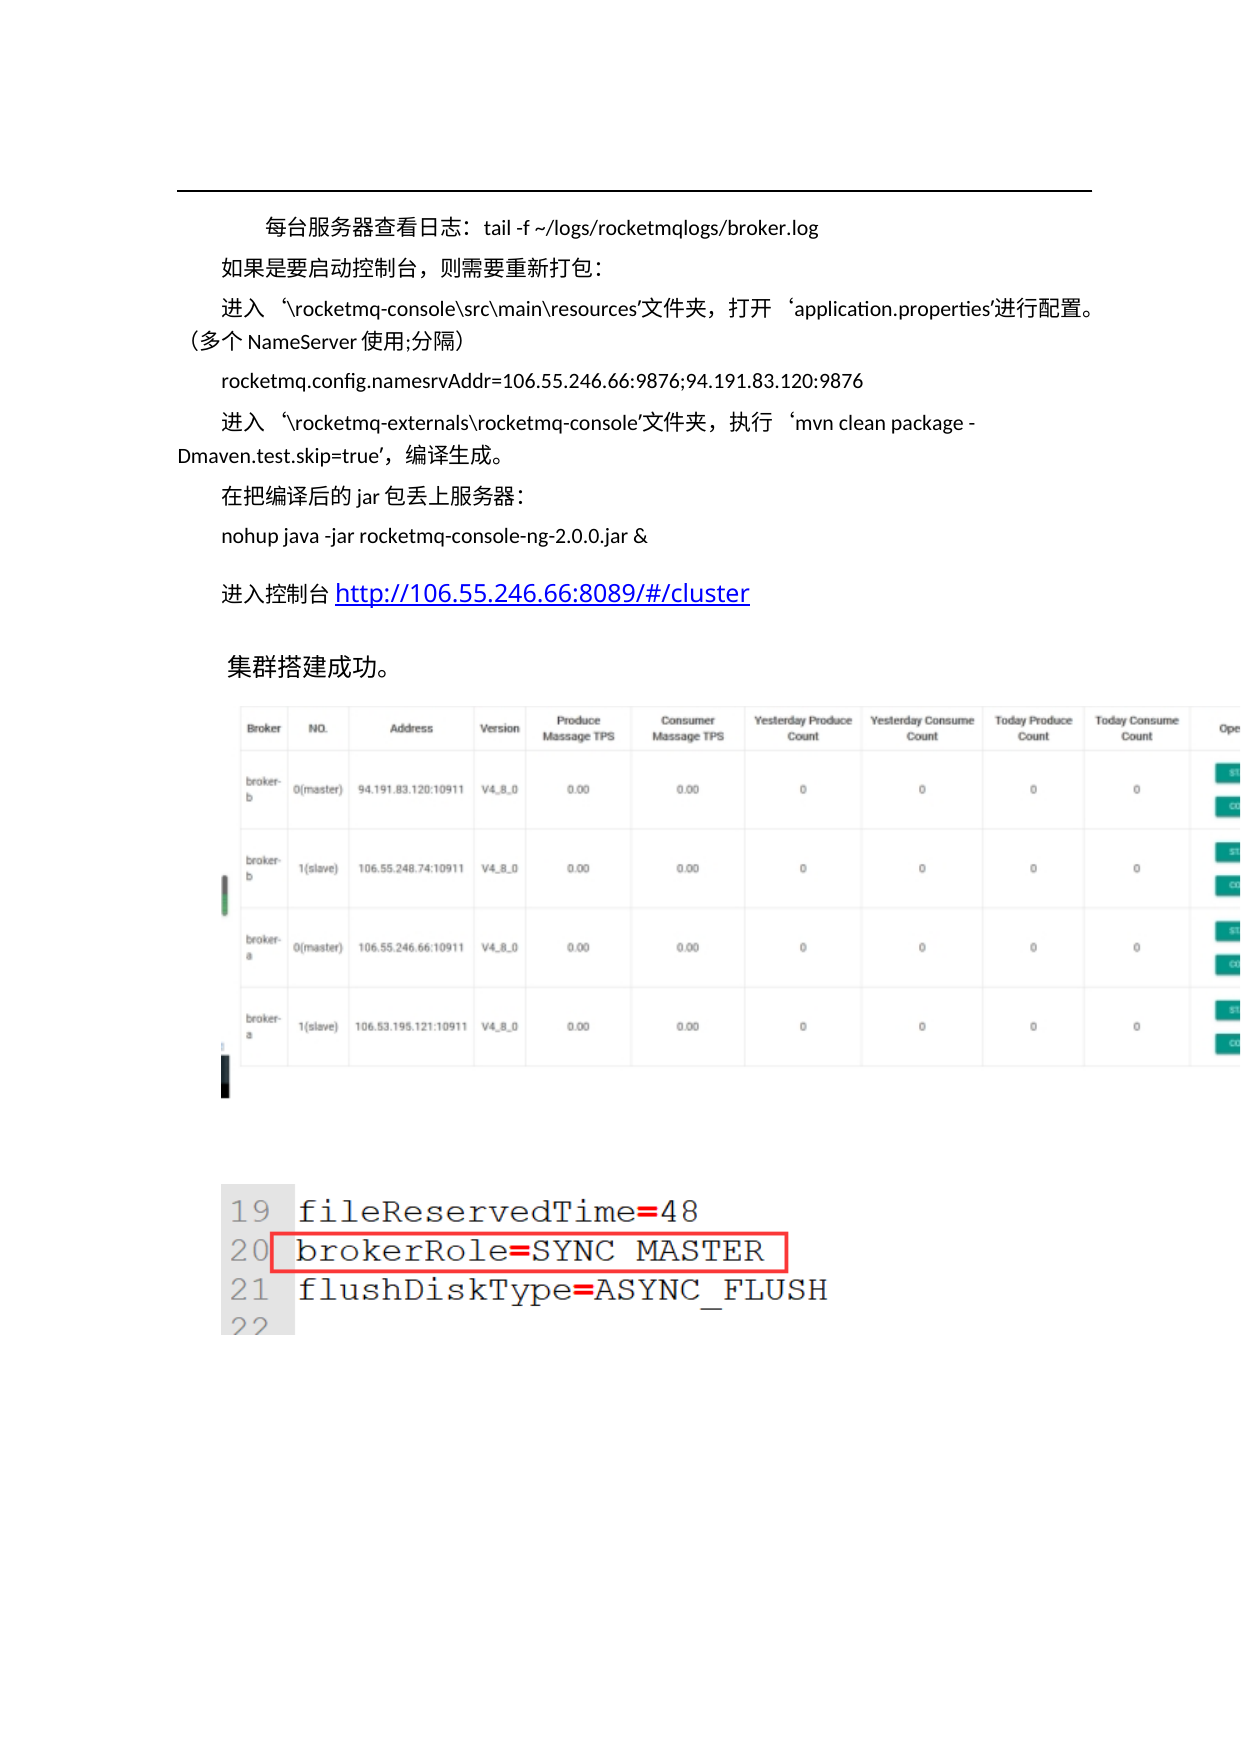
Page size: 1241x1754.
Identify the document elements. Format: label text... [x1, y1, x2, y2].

picture [221, 706, 1241, 1100]
text 如果是要启动控制台，则需要重新打包： [177, 250, 1092, 283]
text 每台服务器查看日志：tail -f ~/logs/rocketmqlogs/broker.log [177, 209, 1092, 242]
text rocketmq.config.namesrvAddr=106.55.246.66:9876;94.191.83.120:9876 [177, 364, 1092, 397]
text 进入控制台http://106.55.246.66:8089/#/cluster [177, 560, 1092, 625]
text 集群搭建成功。 [177, 633, 1092, 698]
text 进入‘\rocketmq-externals\rocketmq-console’文件夹，执行‘mvn clean package -Dmaven.test.skip=true’，编译生成。 [177, 405, 1092, 470]
text 在把编译后的jar包丢上服务器： [177, 478, 1092, 511]
text 进入‘\rocketmq-console\src\main\resources’文件夹，打开‘application.properties’进行配置。（多个NameServer使用;分隔） [177, 291, 1092, 356]
picture [221, 1184, 1241, 1335]
text nohup java -jar rocketmq-console-ng-2.0.0.jar & [177, 519, 1092, 552]
